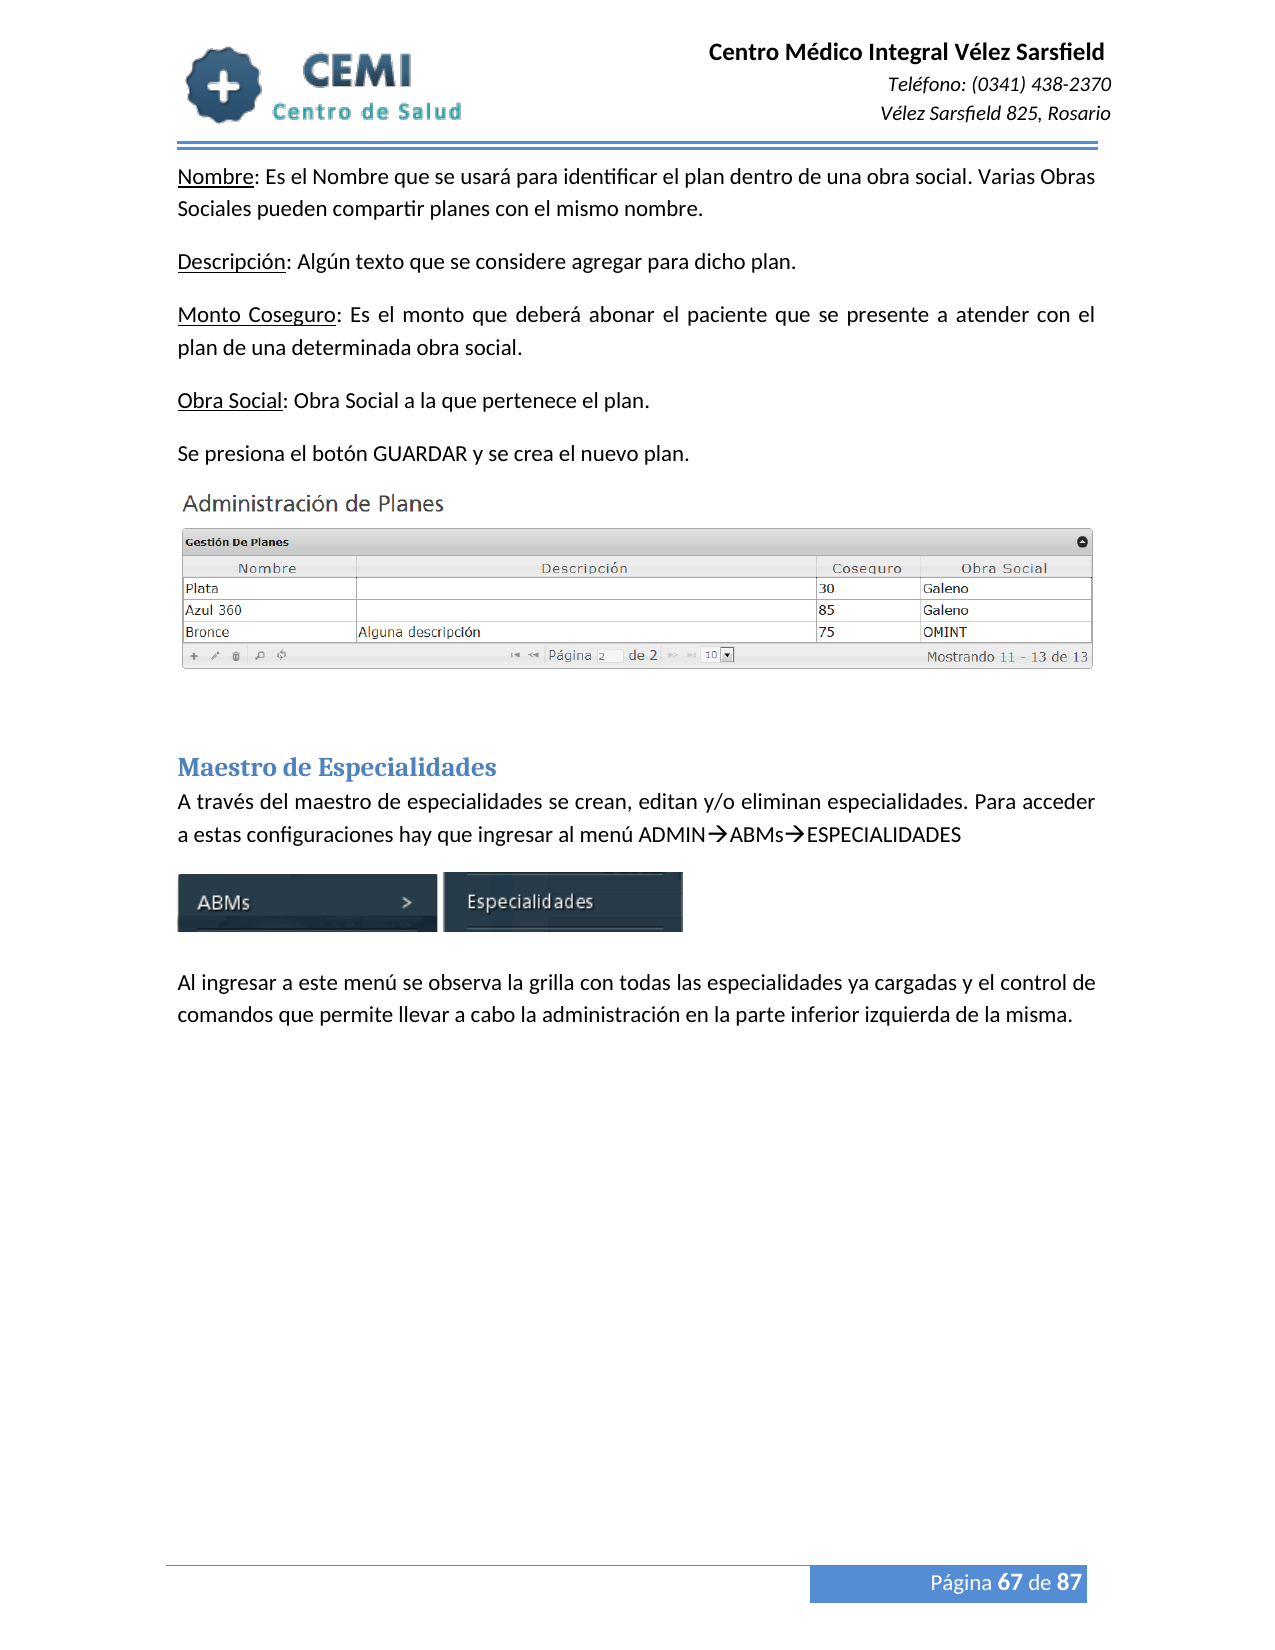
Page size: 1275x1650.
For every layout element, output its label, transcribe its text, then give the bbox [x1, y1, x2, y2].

picture [442, 872, 683, 932]
picture [177, 29, 469, 141]
text Monto Coseguro: Es el monto que deberá abonar el paciente que se presente a atender con el plan de una determinada obra social. [177, 301, 1098, 361]
text Descripción: Algún texto que se considere agregar para dicho plan. [177, 247, 1098, 276]
text Obra Social: Obra Social a la que pertenece el plan. [177, 386, 1098, 414]
list Al ingresar a este menú se observa la grilla con todas las especialidades ya cargadas y el control de comandos que permite llevar a cabo la administración en la parte inferior izquierda de la misma. [177, 968, 1098, 1028]
text Nombre: Es el Nombre que se usará para identificar el plan dentro de una obra social. Varias Obras Sociales pueden compartir planes con el mismo nombre. [177, 162, 1098, 222]
picture [177, 491, 1098, 674]
picture [177, 874, 438, 932]
text Se presiona el botón GUARDAR y se crea el nuevo plan. [177, 439, 1098, 467]
subtitle Maestro de Especialidades [177, 752, 1098, 783]
text A través del maestro de especialidades se crean, editan y/o eliminan especialidades. Para acceder a estas configuraciones hay que ingresar al menú ADMINABMsESPECIALIDADES [177, 787, 1098, 848]
